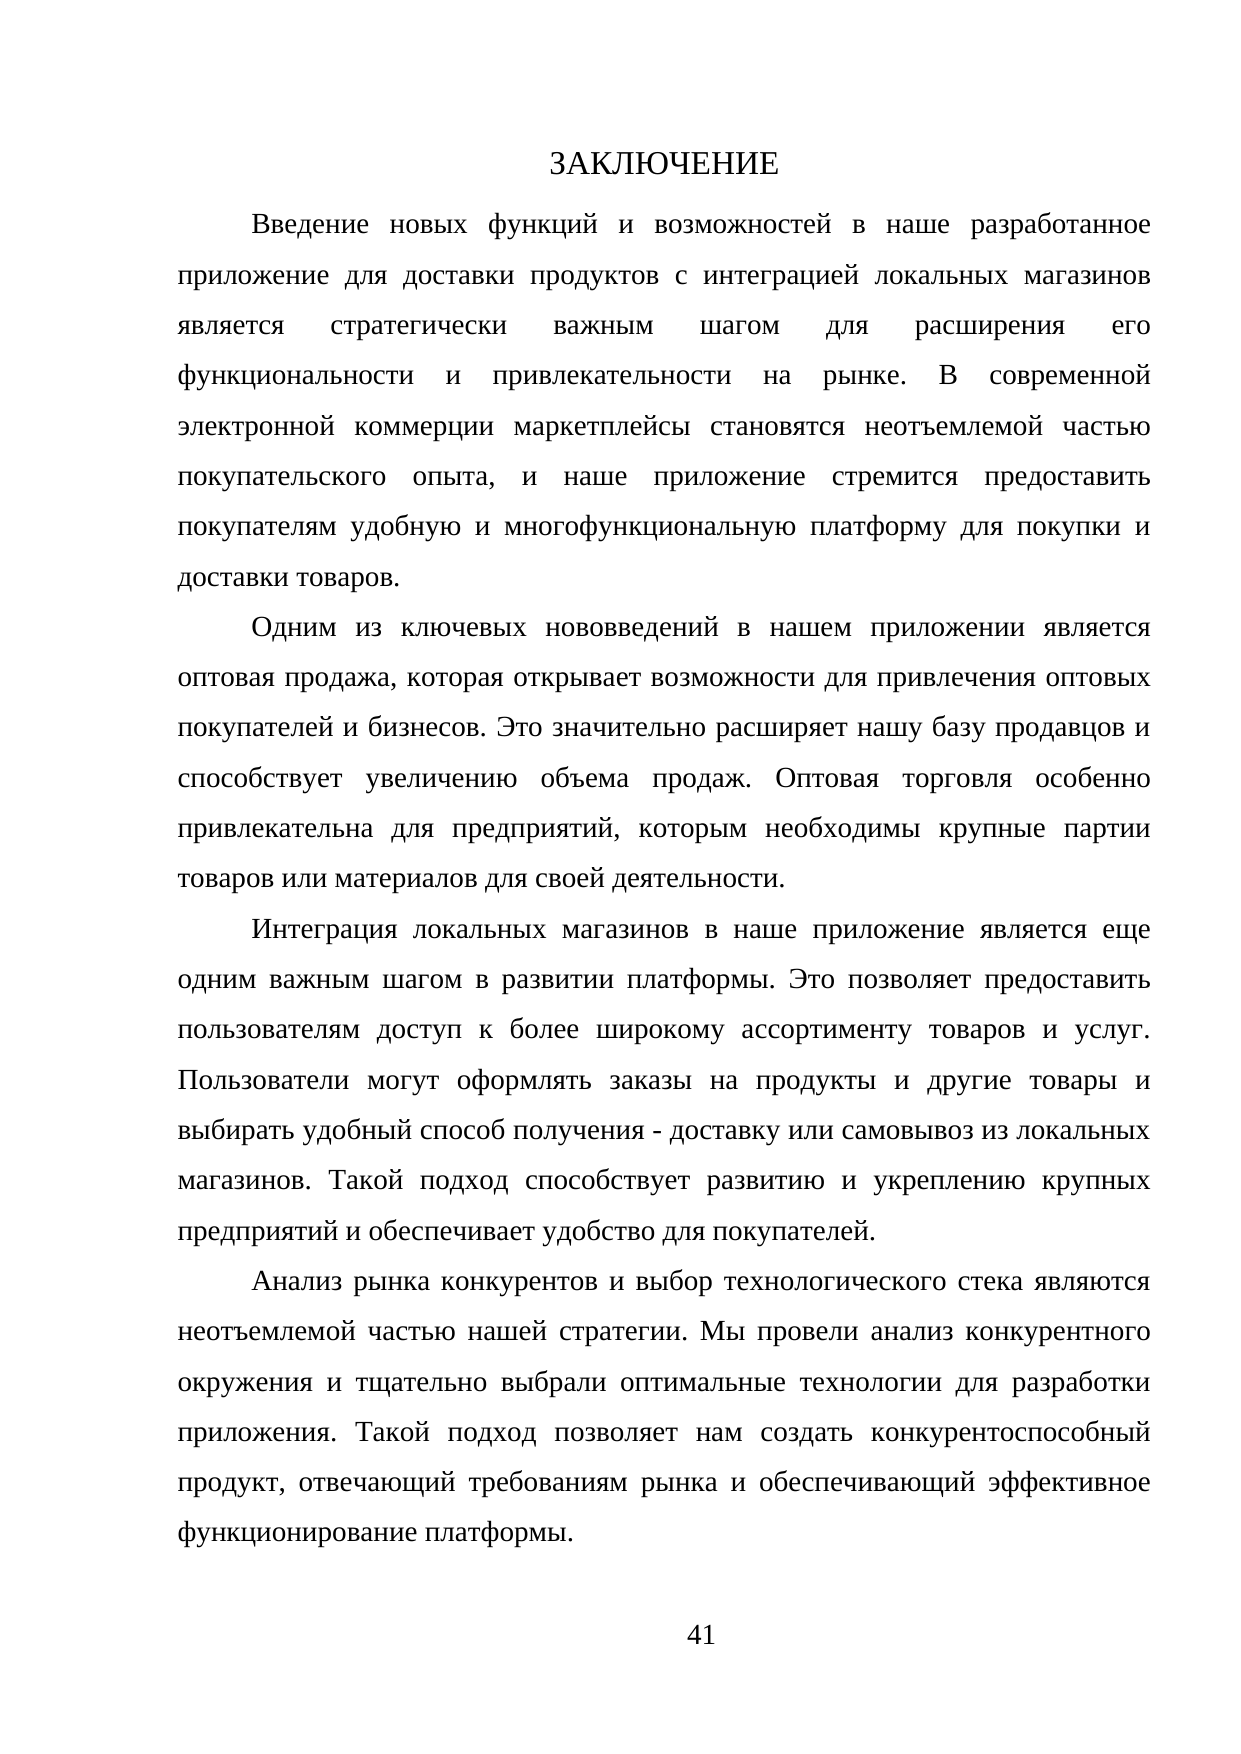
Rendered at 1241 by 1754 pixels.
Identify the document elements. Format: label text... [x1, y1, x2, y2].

text Интеграция локальных магазинов в наше приложение является еще одним важным шагом в развитии платформы. Это позволяет предоставить пользователям доступ к более широкому ассортименту товаров и услуг. Пользователи могут оформлять заказы на продукты и другие товары и выбирать удобный способ получения - доставку или самовывоз из локальных магазинов. Такой подход способствует развитию и укреплению крупных предприятий и обеспечивает удобство для покупателей. [177, 911, 1152, 1246]
text Одним из ключевых нововведений в нашем приложении является оптовая продажа, которая открывает возможности для привлечения оптовых покупателей и бизнесов. Это значительно расширяет нашу базу продавцов и способствует увеличению объема продаж. Оптовая торговля особенно привлекательна для предприятий, которым необходимы крупные партии товаров или материалов для своей деятельности. [177, 609, 1152, 894]
text Анализ рынка конкурентов и выбор технологического стека являются неотъемлемой частью нашей стратегии. Мы провели анализ конкурентного окружения и тщательно выбрали оптимальные технологии для разработки приложения. Такой подход позволяет нам создать конкурентоспособный продукт, отвечающий требованиям рынка и обеспечивающий эффективное функционирование платформы. [177, 1263, 1152, 1548]
text Заключение [177, 143, 1152, 181]
text Введение новых функций и возможностей в наше разработанное приложение для доставки продуктов с интеграцией локальных магазинов является стратегически важным шагом для расширения его функциональности и привлекательности на рынке. В современной электронной коммерции маркетплейсы становятся неотъемлемой частью покупательского опыта, и наше приложение стремится предоставить покупателям удобную и многофункциональную платформу для покупки и доставки товаров. [177, 206, 1152, 592]
